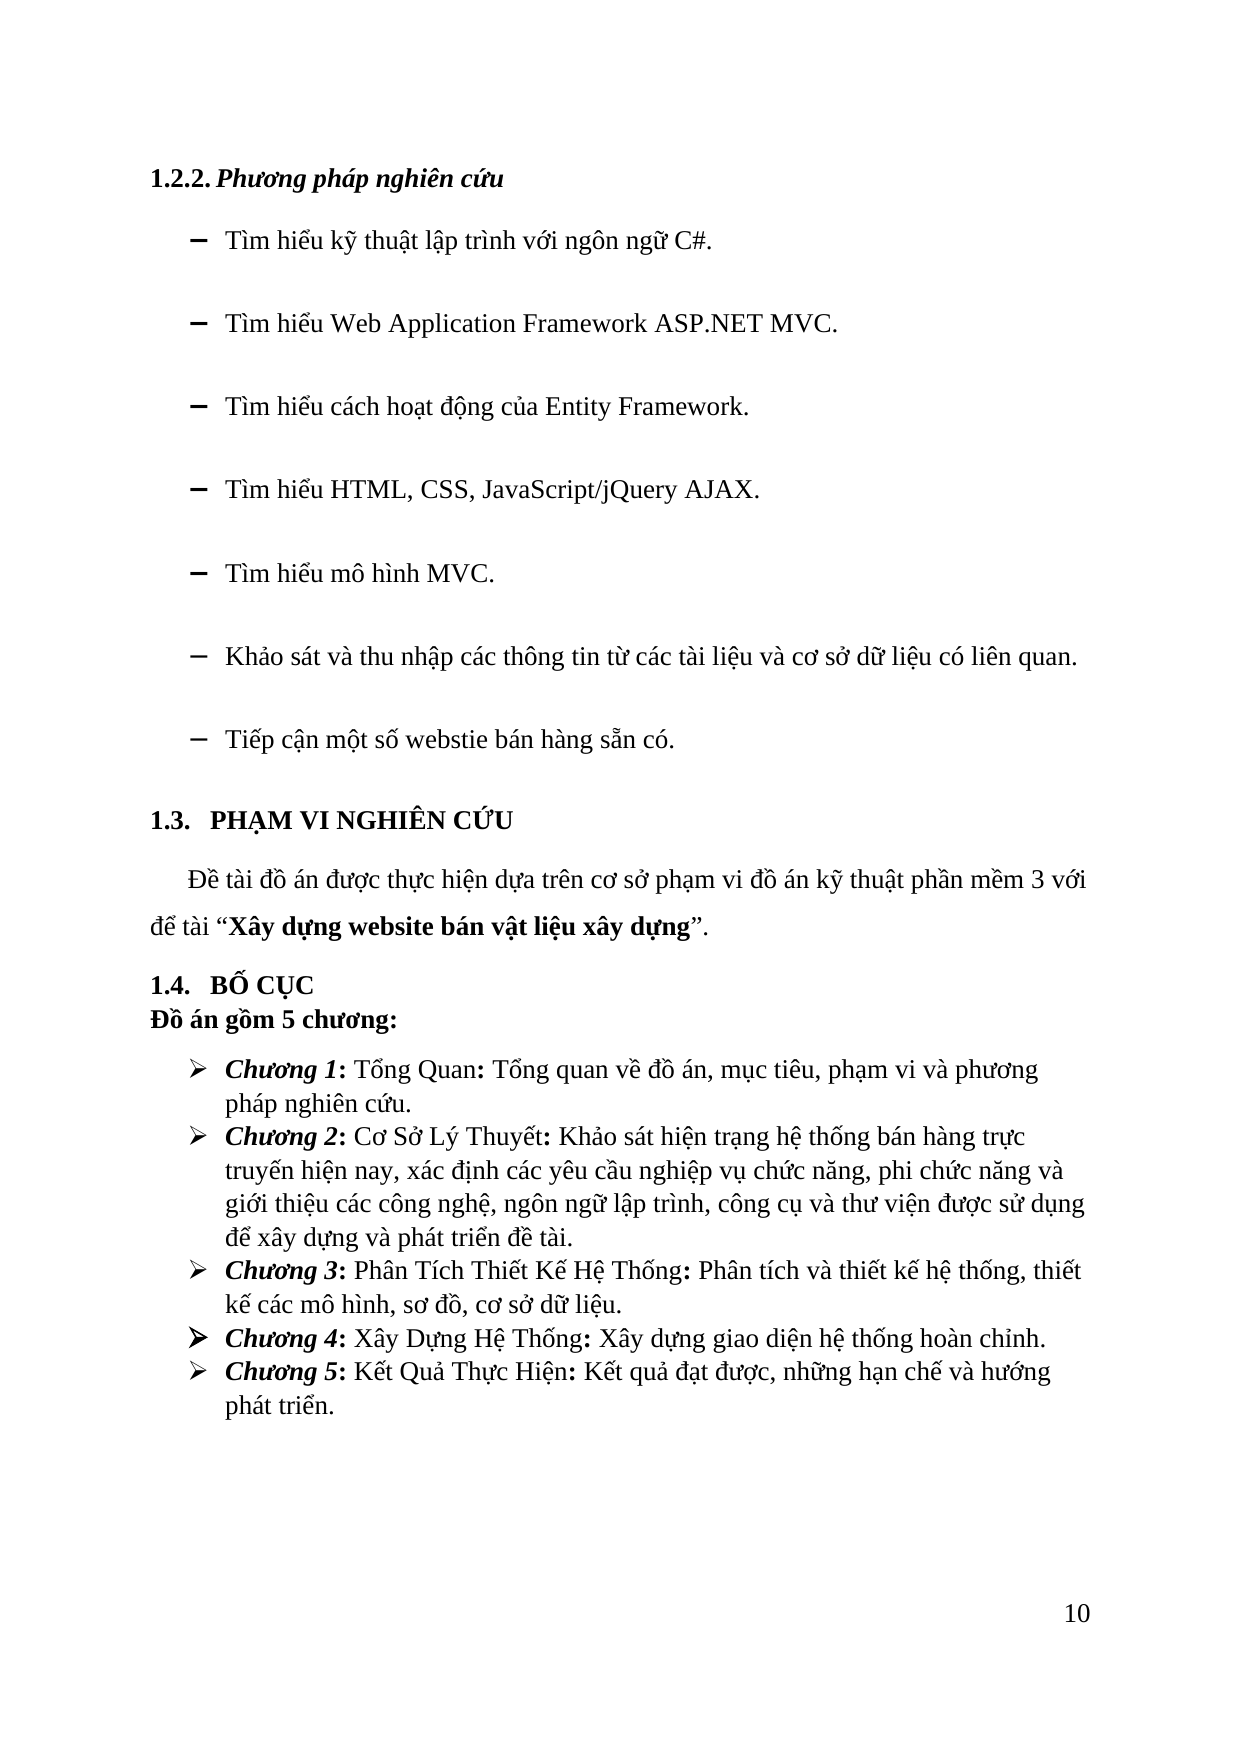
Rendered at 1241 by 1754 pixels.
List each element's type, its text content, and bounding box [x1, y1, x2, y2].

list Chương 2: Cơ Sở Lý Thuyết: Khảo sát hiện trạng hệ thống bán hàng trực truyến hiện nay, xác định các yêu cầu nghiệp vụ chức năng, phi chức năng và giới thiệu các công nghệ, ngôn ngữ lập trình, công cụ và thư viện được sử dụng để xây dựng và phát triển đề tài. [187, 1120, 1090, 1252]
list Chương 1: Tổng Quan: Tổng quan về đồ án, mục tiêu, phạm vi và phương pháp nghiên cứu. [187, 1053, 1090, 1118]
list Tìm hiểu HTML, CSS, JavaScript/jQuery AJAX. [187, 459, 1090, 514]
list Tìm hiểu cách hoạt động của Entity Framework. [187, 376, 1090, 431]
list Chương 3: Phân Tích Thiết Kế Hệ Thống: Phân tích và thiết kế hệ thống, thiết kế các mô hình, sơ đồ, cơ sở dữ liệu. [187, 1254, 1090, 1319]
list Tìm hiểu Web Application Framework ASP.NET MVC. [187, 292, 1090, 348]
list Tiếp cận một số webstie bán hàng sẵn có. [187, 708, 1090, 764]
list Chương 4: Xây Dựng Hệ Thống: Xây dựng giao diện hệ thống hoàn chỉnh. [187, 1322, 1090, 1353]
subtitle PHẠM VI NGHIÊN CỨU [150, 804, 1090, 835]
list Phương pháp nghiên cứu [150, 162, 1090, 194]
list Tìm hiểu kỹ thuật lập trình với ngôn ngữ C#. [187, 209, 1090, 265]
list Chương 5: Kết Quả Thực Hiện: Kết quả đạt được, những hạn chế và hướng phát triển. [187, 1355, 1090, 1420]
text Đồ án gồm 5 chương: [150, 1003, 1090, 1034]
list Khảo sát và thu nhập các thông tin từ các tài liệu và cơ sở dữ liệu có liên quan. [187, 625, 1090, 681]
list Tìm hiểu mô hình MVC. [187, 542, 1090, 598]
subtitle BỐ CỤC [150, 969, 1090, 1000]
text Đề tài đồ án được thực hiện dựa trên cơ sở phạm vi đồ án kỹ thuật phần mềm 3 với để tài “Xây dựng website bán vật liệu xây dựng”. [150, 863, 1090, 941]
